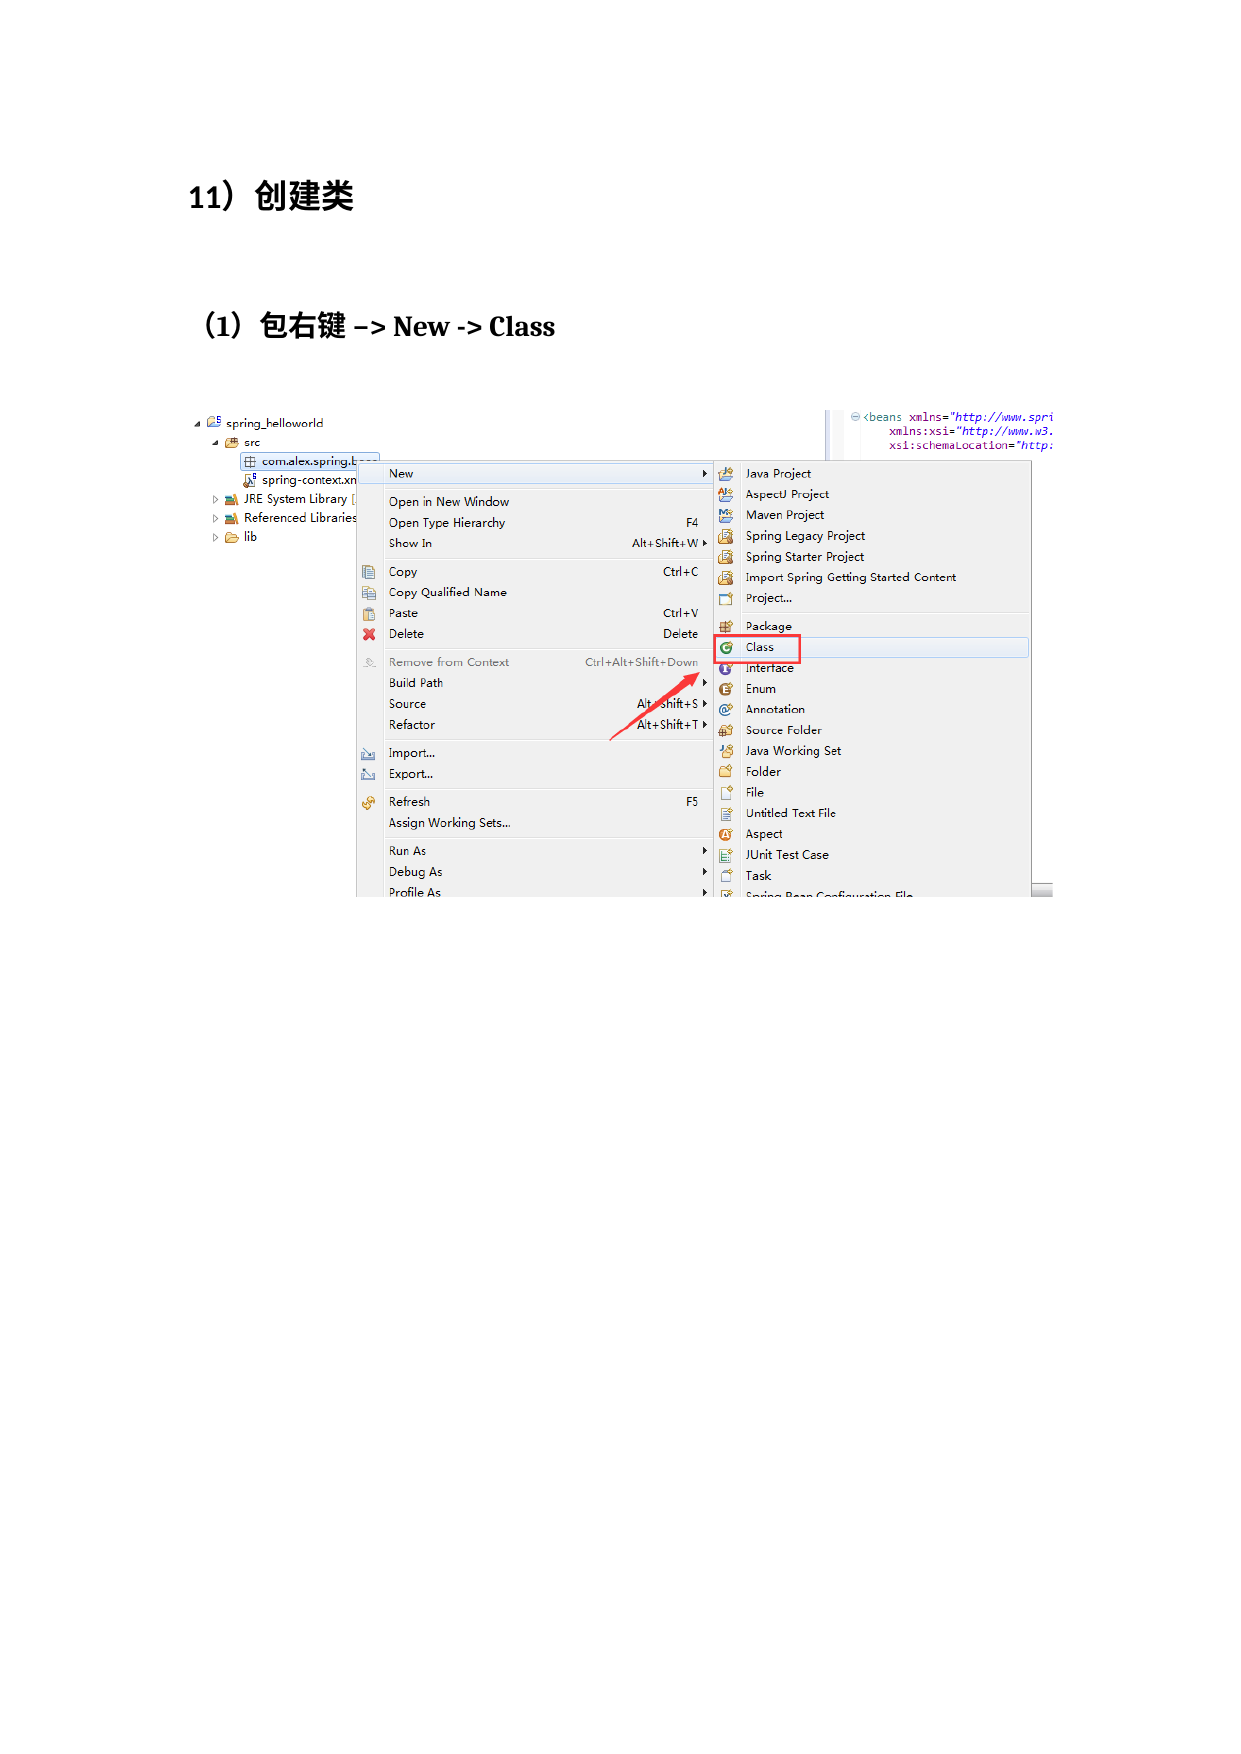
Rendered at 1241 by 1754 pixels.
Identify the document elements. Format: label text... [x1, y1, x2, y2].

picture [187, 410, 1053, 897]
subtitle 11）创建类 [187, 162, 1053, 227]
subtitle （1）包右键 –> New -> Class [187, 291, 1053, 356]
